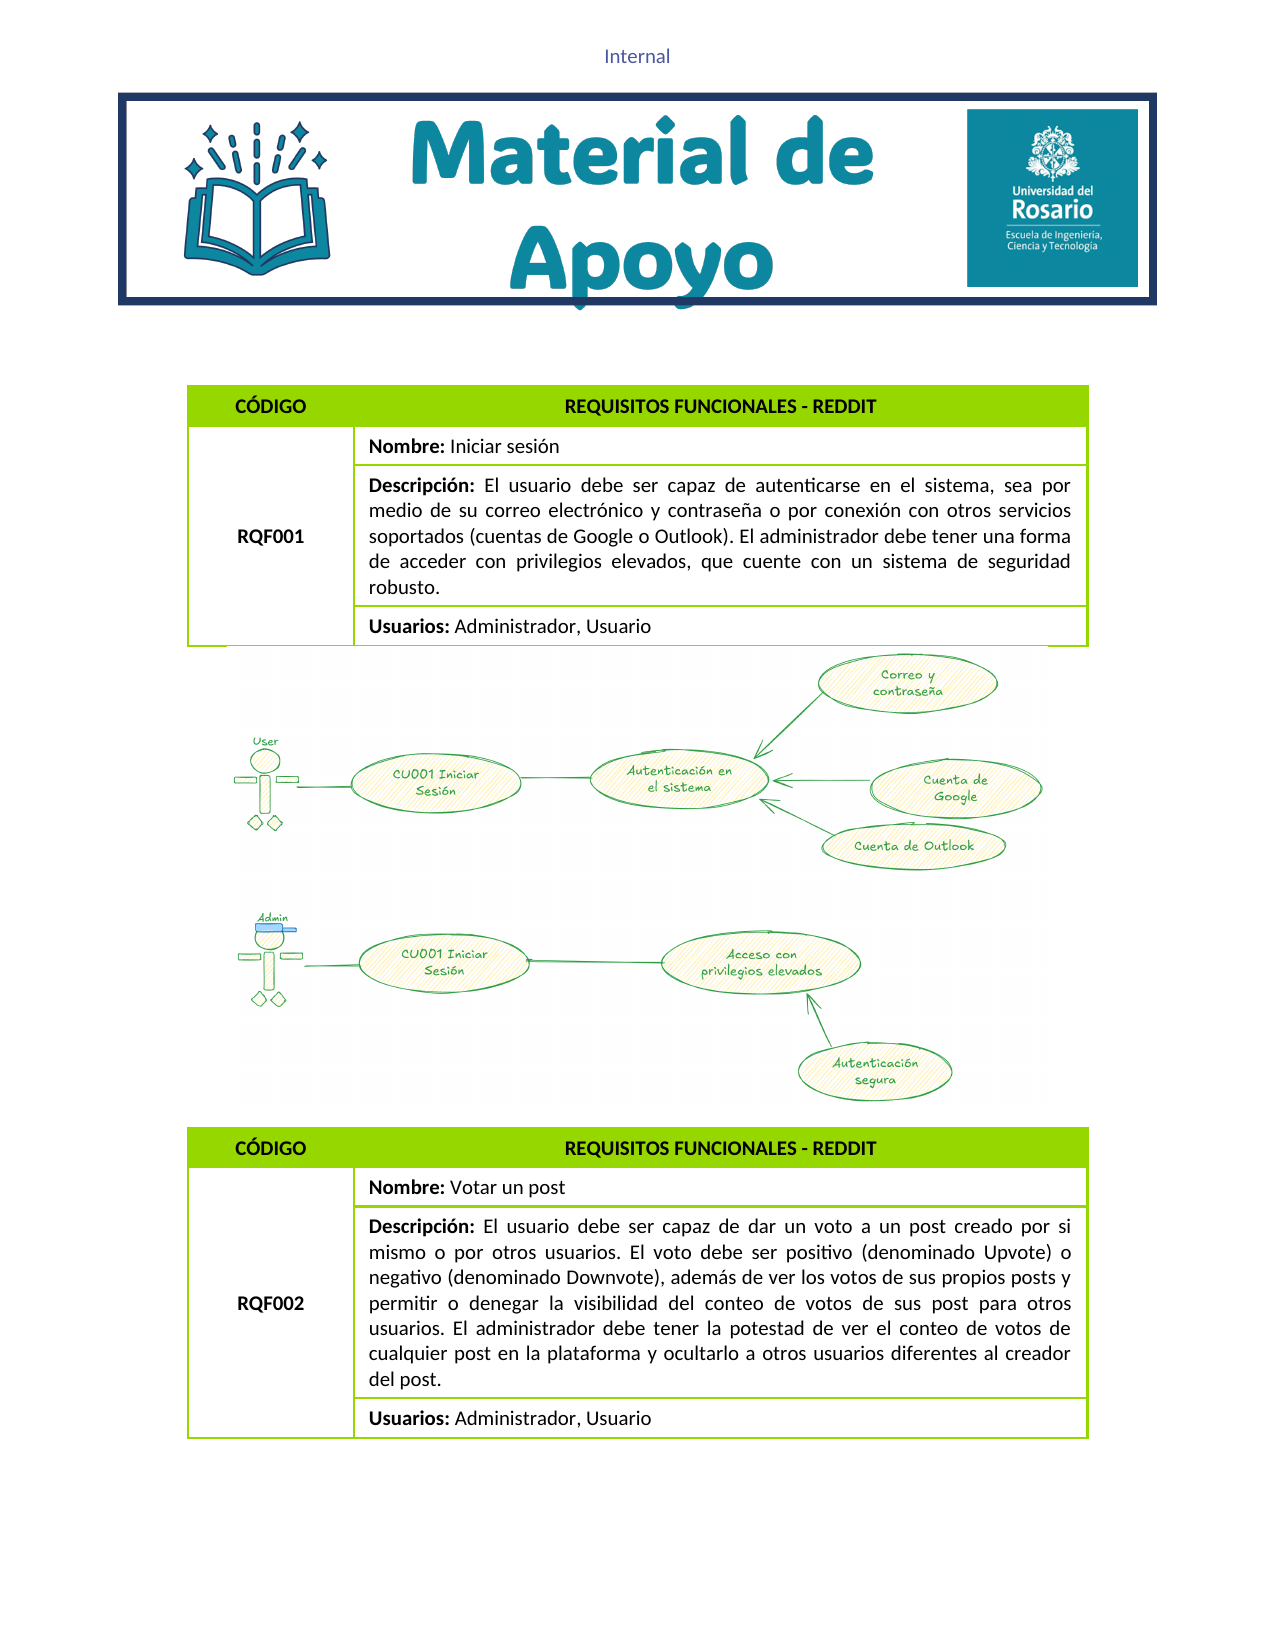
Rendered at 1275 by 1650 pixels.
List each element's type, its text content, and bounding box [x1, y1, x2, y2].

table_cell Nombre: Iniciar sesión [355, 427, 1086, 464]
table_cell Usuarios: Administrador, Usuario [355, 1399, 1086, 1437]
table_cell Descripción: El usuario debe ser capaz de dar un voto a un post creado por si mismo o por otros usuarios. El voto debe ser positivo (denominado Upvote) o negativo (denominado Downvote), además de ver los votos de sus propios posts y permitir o denegar la visibilidad del conteo de votos de sus post para otros usuarios. El administrador debe tener la potestad de ver el conteo de votos de cualquier post en la plataforma y ocultarlo a otros usuarios diferentes al creador del post. [355, 1208, 1086, 1397]
table_cell Nombre: Votar un post [355, 1168, 1086, 1205]
table_header CÓDIGO [189, 1129, 353, 1166]
table_cell Usuarios: Administrador, Usuario [355, 607, 1086, 644]
table_cell Descripción: El usuario debe ser capaz de autenticarse en el sistema, sea por medio de su correo electrónico y contraseña o por conexión con otros servicios soportados (cuentas de Google o Outlook). El administrador debe tener una forma de acceder con privilegios elevados, que cuente con un sistema de seguridad robusto. [355, 466, 1086, 605]
table_cell RQF002 [189, 1168, 353, 1437]
picture [118, 73, 1157, 362]
table_cell RQF001 [189, 427, 353, 644]
table_header CÓDIGO [189, 388, 353, 425]
picture [226, 646, 1049, 1109]
table_header requisitos funcionales - REDDIT [355, 388, 1086, 425]
table_header requisitos funcionales - REDDIT [355, 1129, 1086, 1166]
